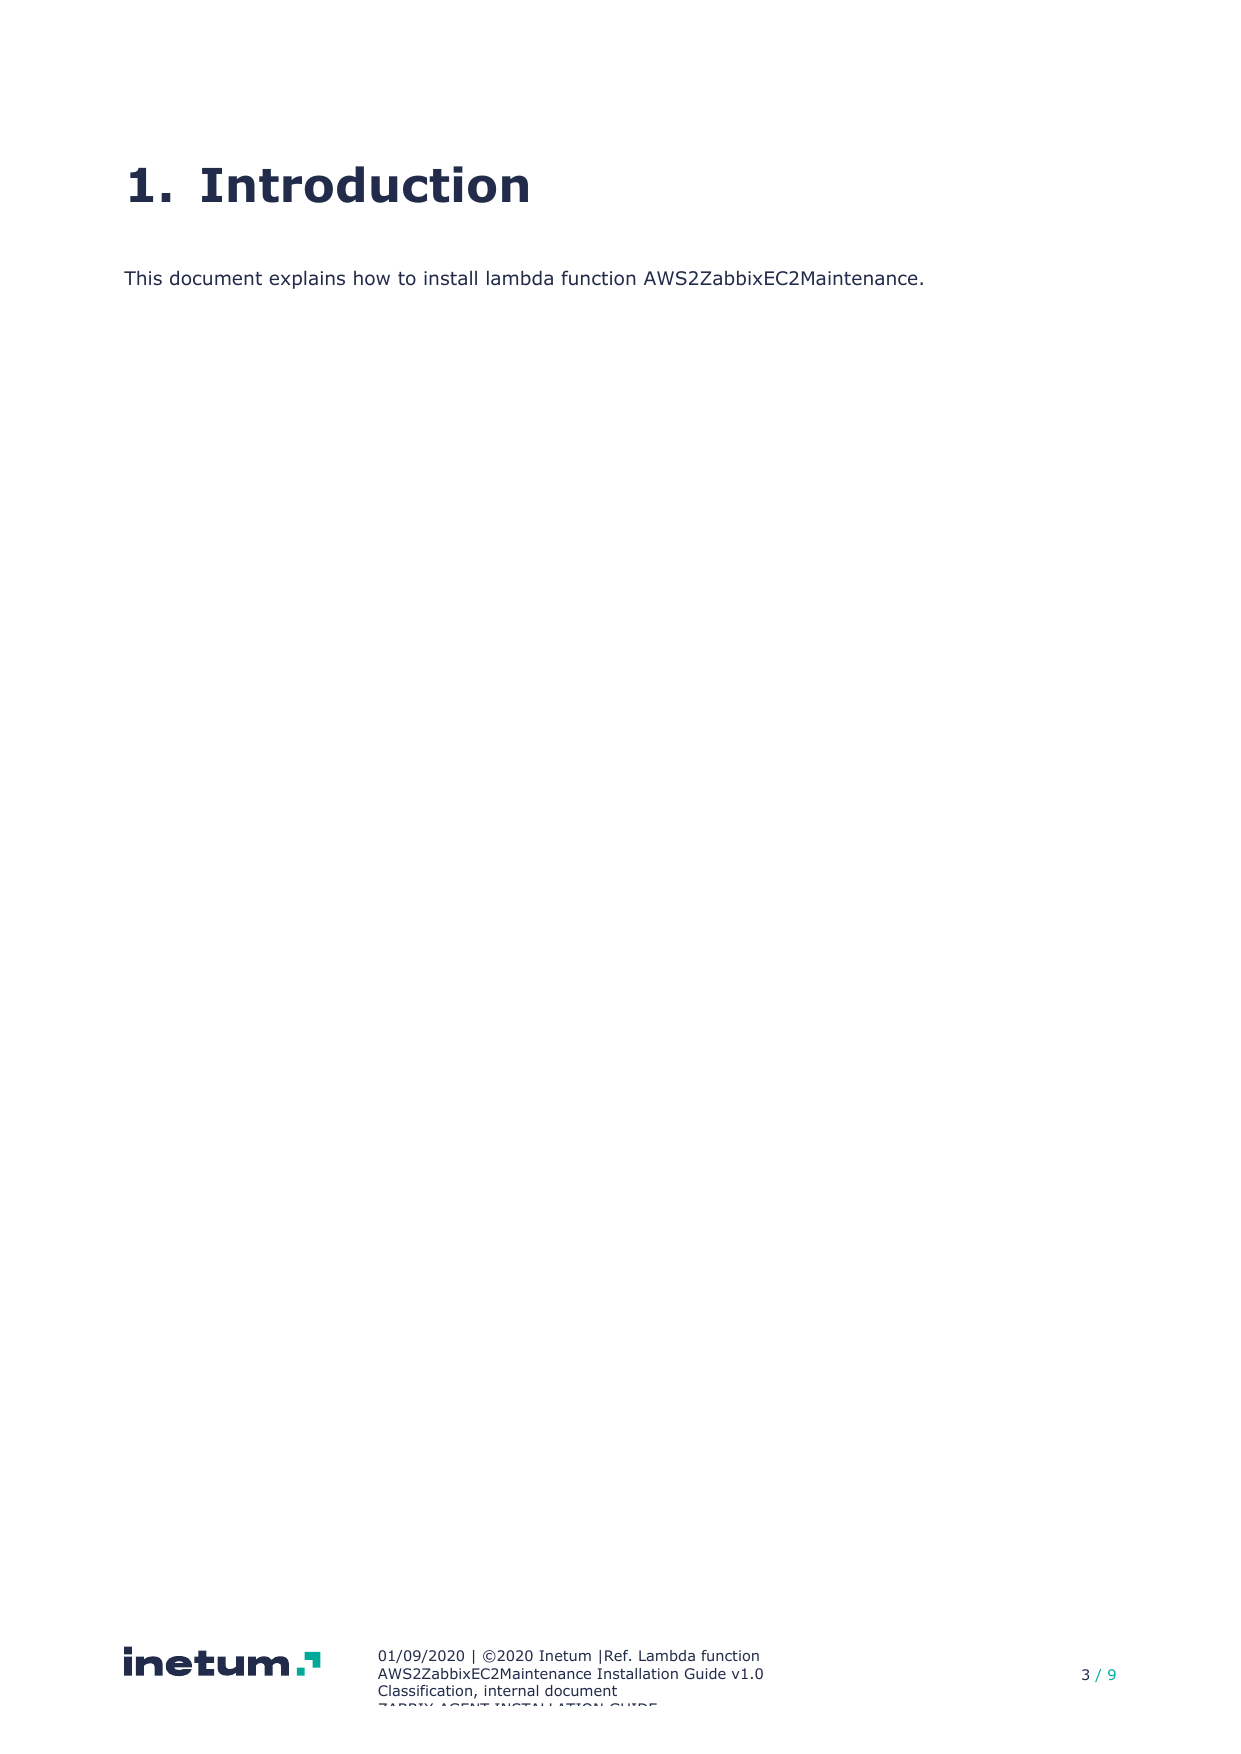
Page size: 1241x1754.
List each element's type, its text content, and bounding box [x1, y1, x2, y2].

text This document explains how to install lambda function AWS2ZabbixEC2Maintenance. [124, 266, 1116, 289]
subtitle Introduction [124, 155, 1116, 212]
